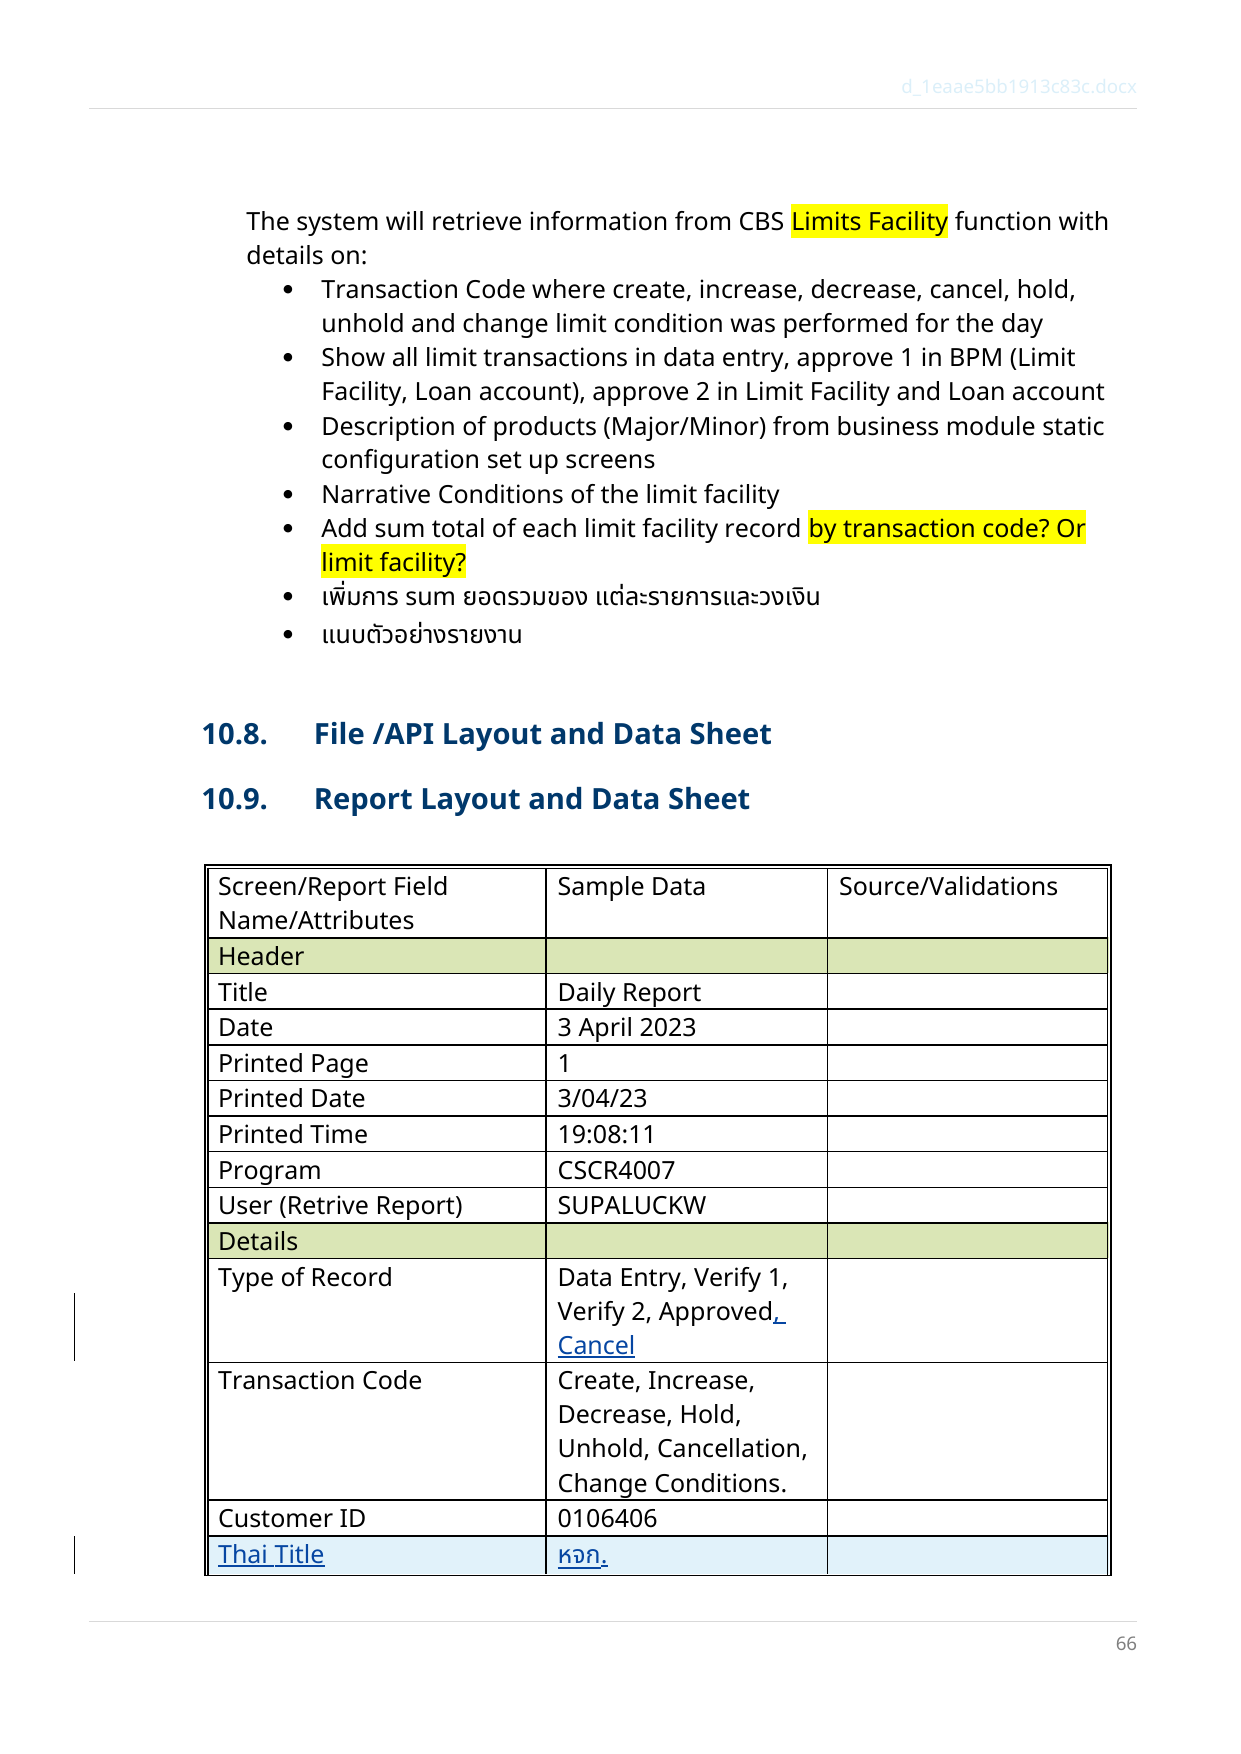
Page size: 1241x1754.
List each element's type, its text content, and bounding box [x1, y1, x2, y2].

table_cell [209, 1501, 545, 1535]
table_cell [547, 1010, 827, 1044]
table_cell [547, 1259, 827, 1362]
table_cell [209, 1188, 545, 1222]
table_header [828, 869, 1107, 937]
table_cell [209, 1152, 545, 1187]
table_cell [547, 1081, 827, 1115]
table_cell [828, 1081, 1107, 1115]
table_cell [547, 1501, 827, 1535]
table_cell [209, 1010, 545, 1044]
list Description of products (Major/Minor) from business module static configuration set up screens [284, 408, 1137, 476]
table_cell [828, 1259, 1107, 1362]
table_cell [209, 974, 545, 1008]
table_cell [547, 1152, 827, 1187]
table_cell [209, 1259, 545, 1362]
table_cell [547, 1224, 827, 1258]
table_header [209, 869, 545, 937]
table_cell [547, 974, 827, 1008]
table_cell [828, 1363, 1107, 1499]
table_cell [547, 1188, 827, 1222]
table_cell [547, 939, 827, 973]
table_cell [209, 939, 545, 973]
list Show all limit transactions in data entry, approve 1 in BPM (Limit Facility, Loan account), approve 2 in Limit Facility and Loan account [284, 340, 1137, 408]
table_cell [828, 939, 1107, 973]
list Narrative Conditions of the limit facility [284, 476, 1137, 510]
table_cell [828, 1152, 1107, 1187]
subtitle File /API Layout and Data Sheet [201, 713, 1137, 753]
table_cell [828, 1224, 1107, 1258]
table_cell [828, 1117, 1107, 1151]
list Transaction Code where create, increase, decrease, cancel, hold, unhold and change limit condition was performed for the day [284, 272, 1137, 340]
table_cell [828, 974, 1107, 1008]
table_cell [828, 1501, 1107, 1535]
list Add sum total of each limit facility record by transaction code? Or limit facility? [284, 510, 1137, 578]
text The system will retrieve information from CBS Limits Facility function with details on: [246, 204, 1137, 272]
list เพิ่มการ sum ยอดรวมของ แต่ละรายการและวงเงิน [284, 578, 1137, 616]
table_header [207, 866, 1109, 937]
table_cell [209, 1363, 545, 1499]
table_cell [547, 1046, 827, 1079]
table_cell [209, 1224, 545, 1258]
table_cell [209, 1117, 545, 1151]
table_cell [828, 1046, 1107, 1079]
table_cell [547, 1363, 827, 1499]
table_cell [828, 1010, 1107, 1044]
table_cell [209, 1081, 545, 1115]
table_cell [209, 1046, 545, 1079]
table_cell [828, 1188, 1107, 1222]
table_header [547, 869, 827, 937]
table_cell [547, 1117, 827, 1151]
list แนบตัวอย่างรายงาน [284, 616, 1137, 654]
subtitle Report Layout and Data Sheet [201, 778, 1137, 818]
